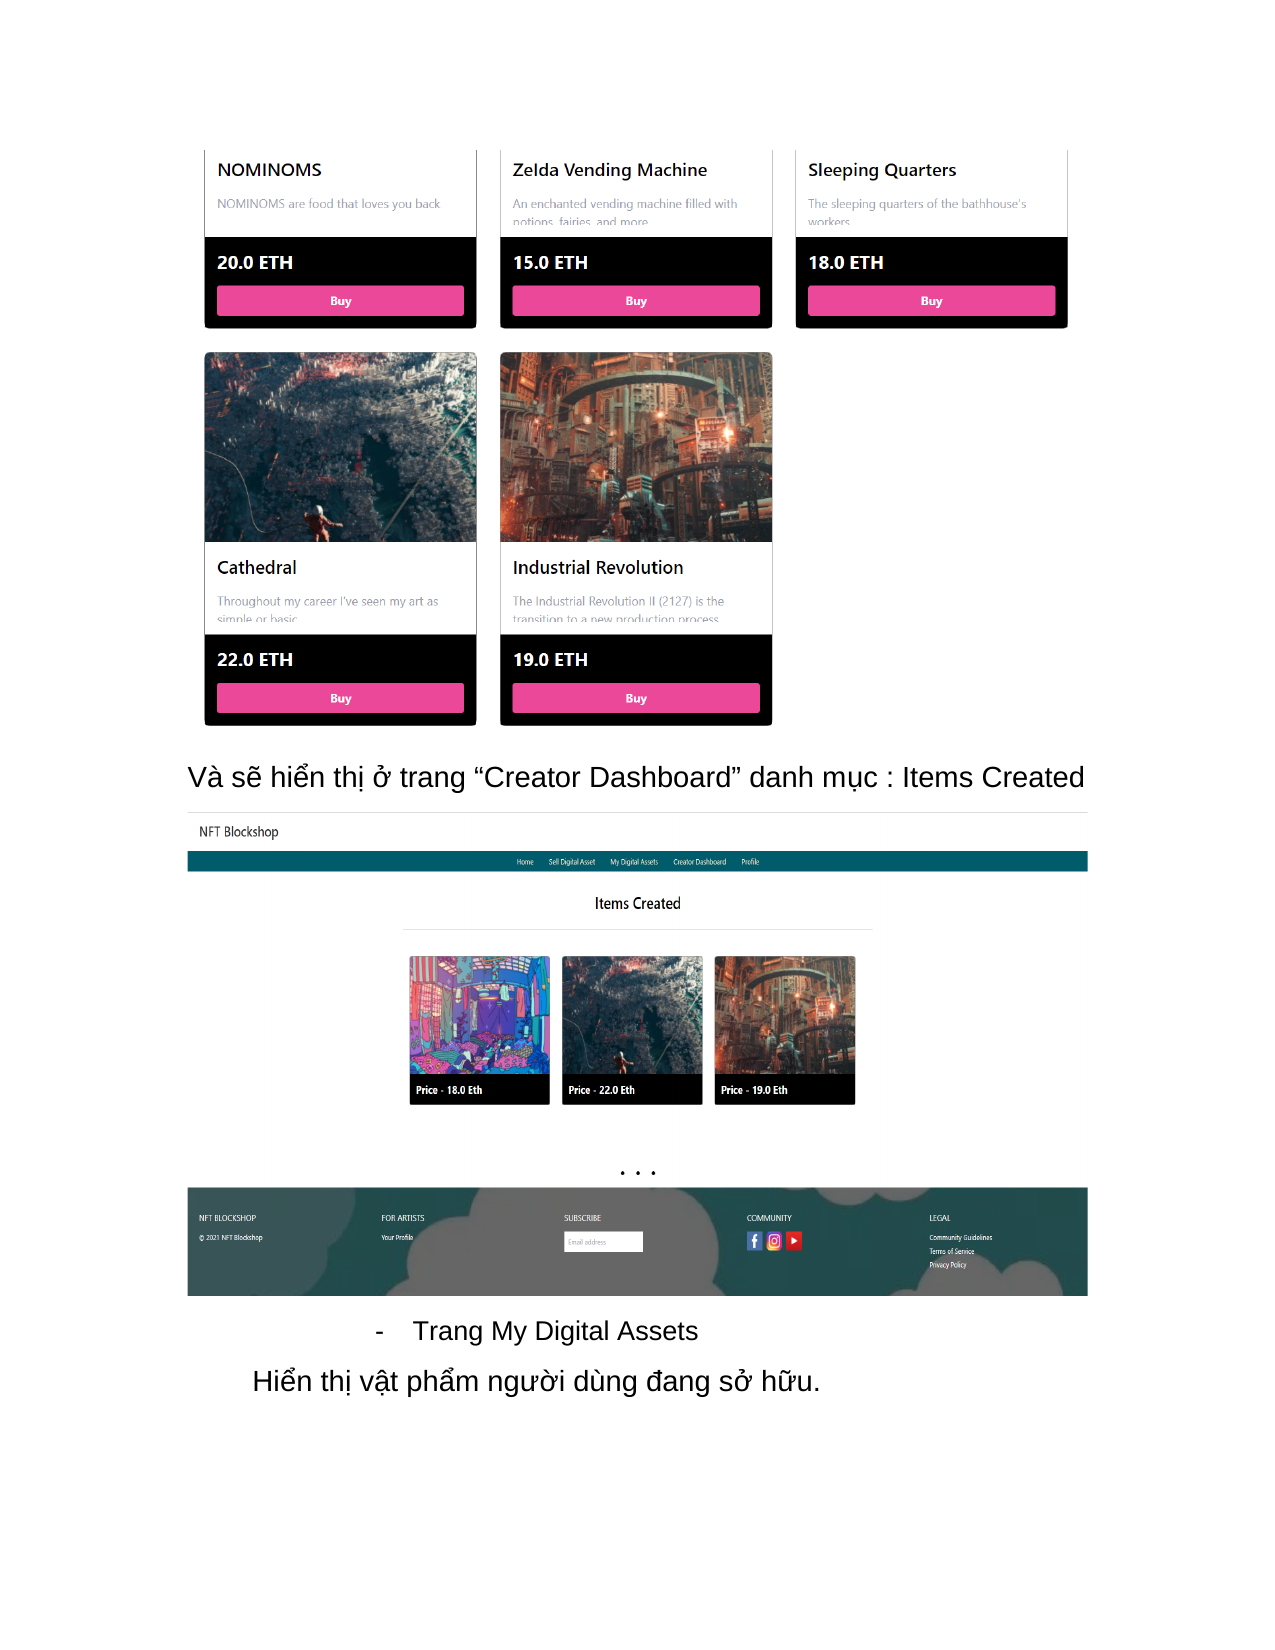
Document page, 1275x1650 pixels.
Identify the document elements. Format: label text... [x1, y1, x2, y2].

picture [187, 150, 1088, 742]
text Hiển thị vật phẩm người dùng đang sở hữu. [187, 1364, 1087, 1398]
subtitle Trang My Digital Assets [375, 1314, 1087, 1346]
picture [187, 812, 1088, 1297]
